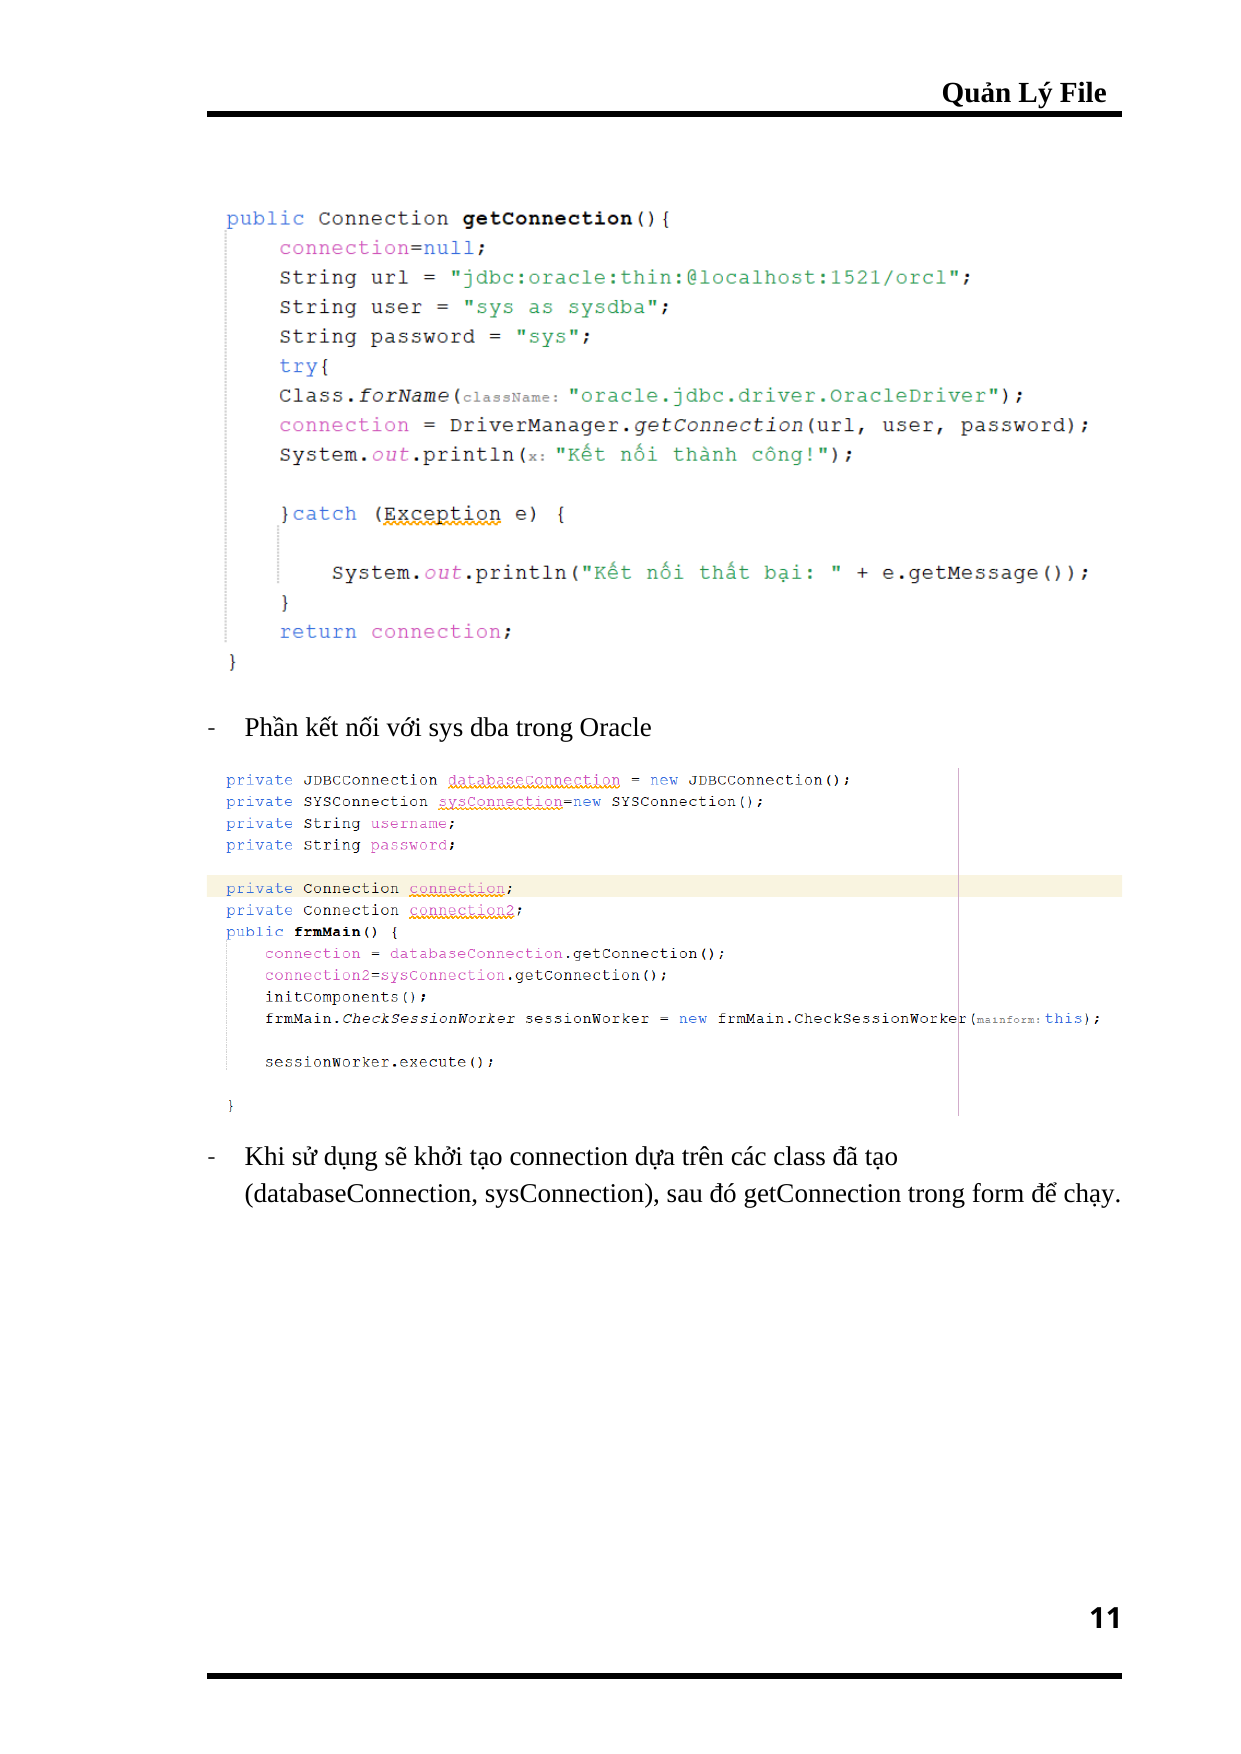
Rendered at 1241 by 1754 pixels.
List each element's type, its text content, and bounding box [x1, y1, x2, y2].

list Khi sử dụng sẽ khởi tạo connection dựa trên các class đã tạo (databaseConnection, sysConnection), sau đó getConnection trong form để chạy. [207, 1140, 1122, 1208]
picture [206, 768, 1123, 1116]
picture [206, 206, 1123, 686]
list Phần kết nối với sys dba trong Oracle [207, 711, 1122, 743]
